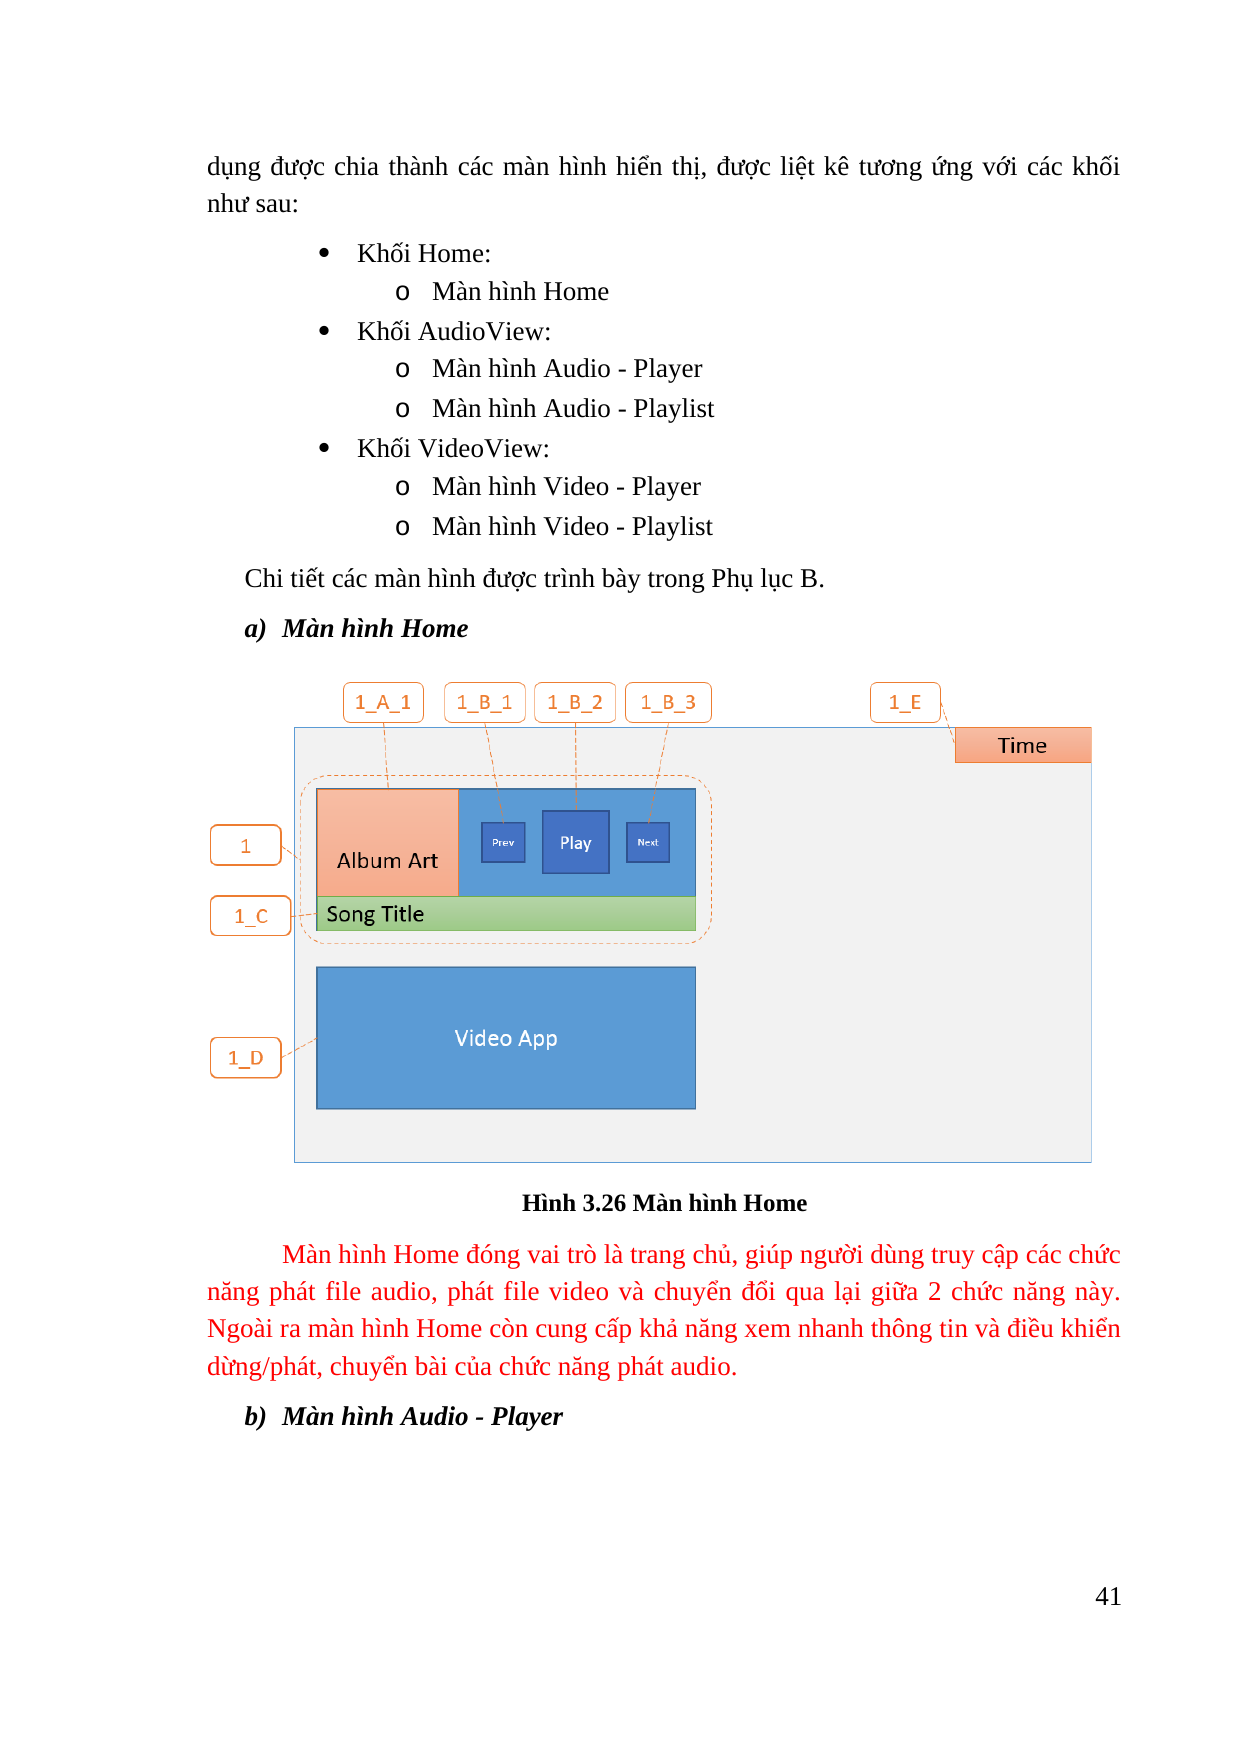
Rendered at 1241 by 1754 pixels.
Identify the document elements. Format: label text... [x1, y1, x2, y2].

list Khối VideoView: [319, 432, 1122, 464]
text Chi tiết các màn hình được trình bày trong Phụ lục B. [244, 563, 1122, 594]
list Màn hình Audio - Playlist [394, 392, 1122, 426]
list Màn hình Audio - Player [244, 1399, 1122, 1431]
picture [206, 662, 1123, 1170]
list Khối AudioView: [319, 315, 1122, 346]
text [207, 150, 1122, 218]
text Màn hình Home đóng vai trò là trang chủ, giúp người dùng truy cập các chức năng phát file audio, phát file video và chuyển đổi qua lại giữa 2 chức năng này. Ngoài ra màn hình Home còn cung cấp khả năng xem nhanh thông tin và điều khiển dừng/phát, chuyển bài của chức năng phát audio. [207, 1238, 1122, 1381]
list Khối Home: [319, 237, 1122, 268]
list Màn hình Video - Player [394, 470, 1122, 503]
list Màn hình Home [244, 612, 1122, 643]
list Màn hình Home [394, 274, 1122, 308]
text Hình . Màn hình Home [207, 1188, 1122, 1217]
list Màn hình Audio - Player [394, 352, 1122, 386]
list Màn hình Video - Playlist [394, 510, 1122, 543]
